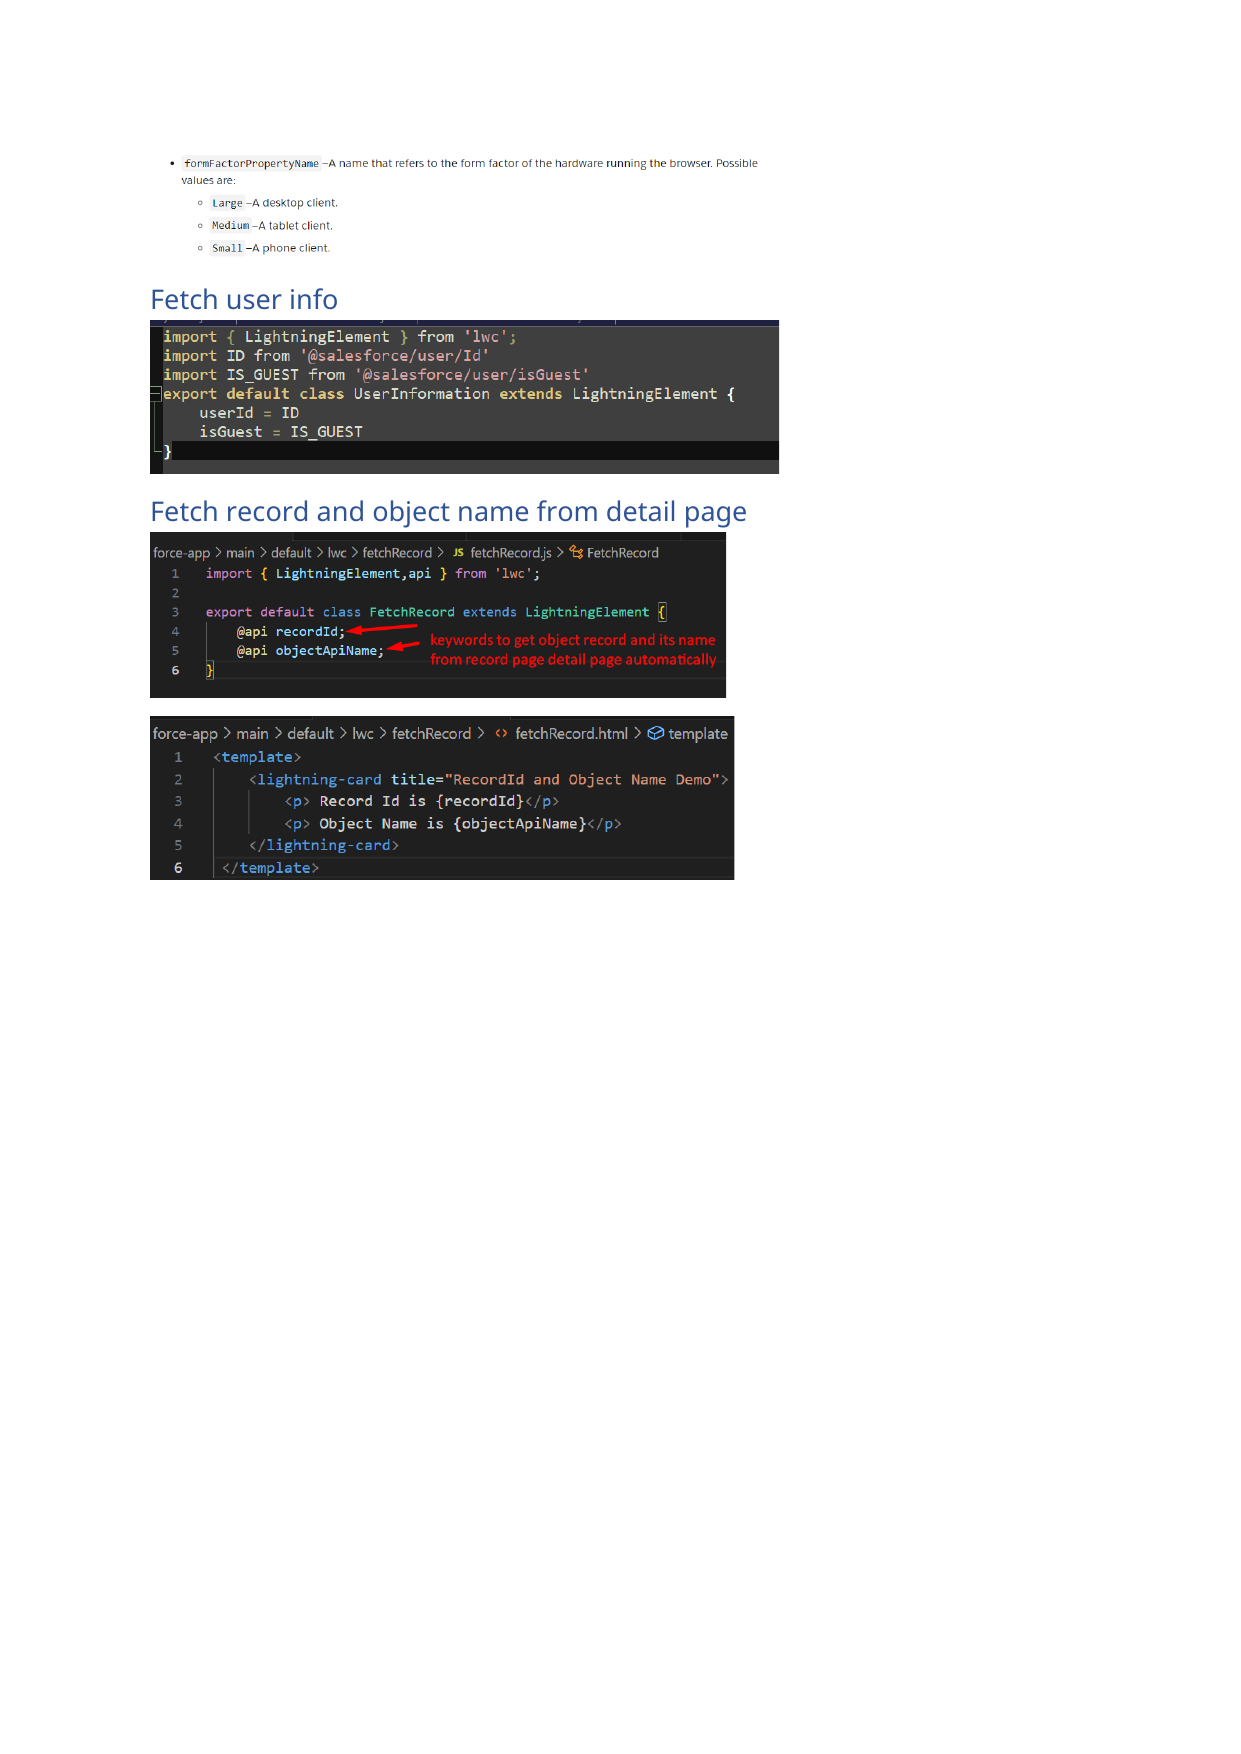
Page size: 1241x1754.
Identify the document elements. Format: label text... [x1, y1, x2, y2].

subtitle Fetch record and object name from detail page [150, 492, 1090, 529]
picture [150, 532, 727, 698]
picture [150, 320, 780, 474]
picture [150, 716, 735, 880]
picture [150, 150, 770, 262]
subtitle Fetch user info [150, 280, 1090, 317]
